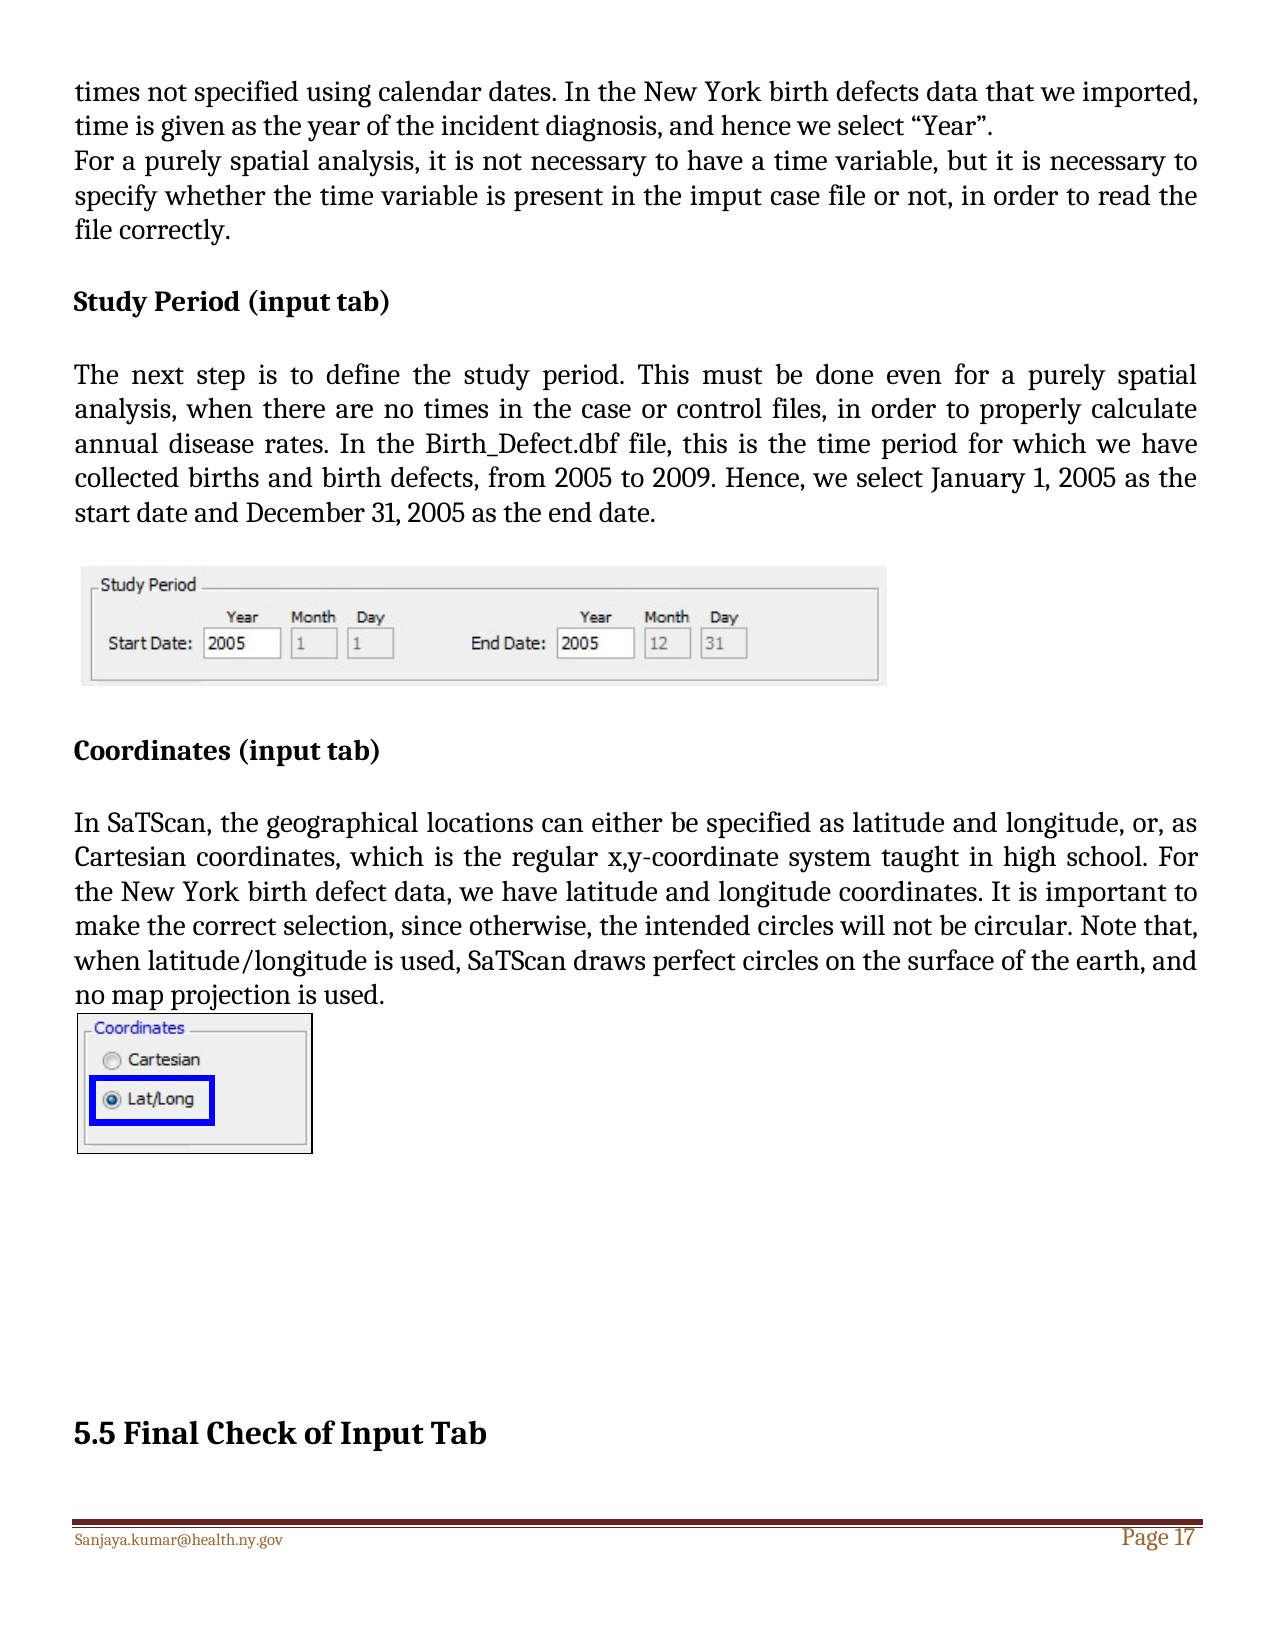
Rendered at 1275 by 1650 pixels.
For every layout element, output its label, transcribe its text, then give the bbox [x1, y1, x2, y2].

text The next step is to define the study period. This must be done even for a purely spatial analysis, when there are no times in the case or control files, in order to properly calculate annual disease rates. In the Birth_Defect.dbf file, this is the time period for which we have collected births and birth defects, from 2005 to 2009. Hence, we select January 1, 2005 as the start date and December 31, 2005 as the end date. [73, 358, 1200, 529]
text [73, 75, 1200, 143]
subtitle Coordinates (input tab) [73, 734, 1195, 767]
picture [80, 566, 887, 686]
text In SaTScan, the geographical locations can either be specified as latitude and longitude, or, as Cartesian coordinates, which is the regular x,y-coordinate system taught in high school. For the New York birth defect data, we have latitude and longitude coordinates. It is important to make the correct selection, since otherwise, the intended circles will not be circular. Note that, when latitude/longitude is used, SaTScan draws perfect circles on the surface of the earth, and no map projection is used. [73, 806, 1200, 1012]
subtitle 5.5 Final Check of Input Tab [73, 1414, 1195, 1453]
subtitle Study Period (input tab) [73, 286, 1195, 319]
text For a purely spatial analysis, it is not necessary to have a time variable, but it is necessary to specify whether the time variable is present in the imput case file or not, in order to read the file correctly. [73, 144, 1200, 247]
picture [78, 1014, 311, 1153]
